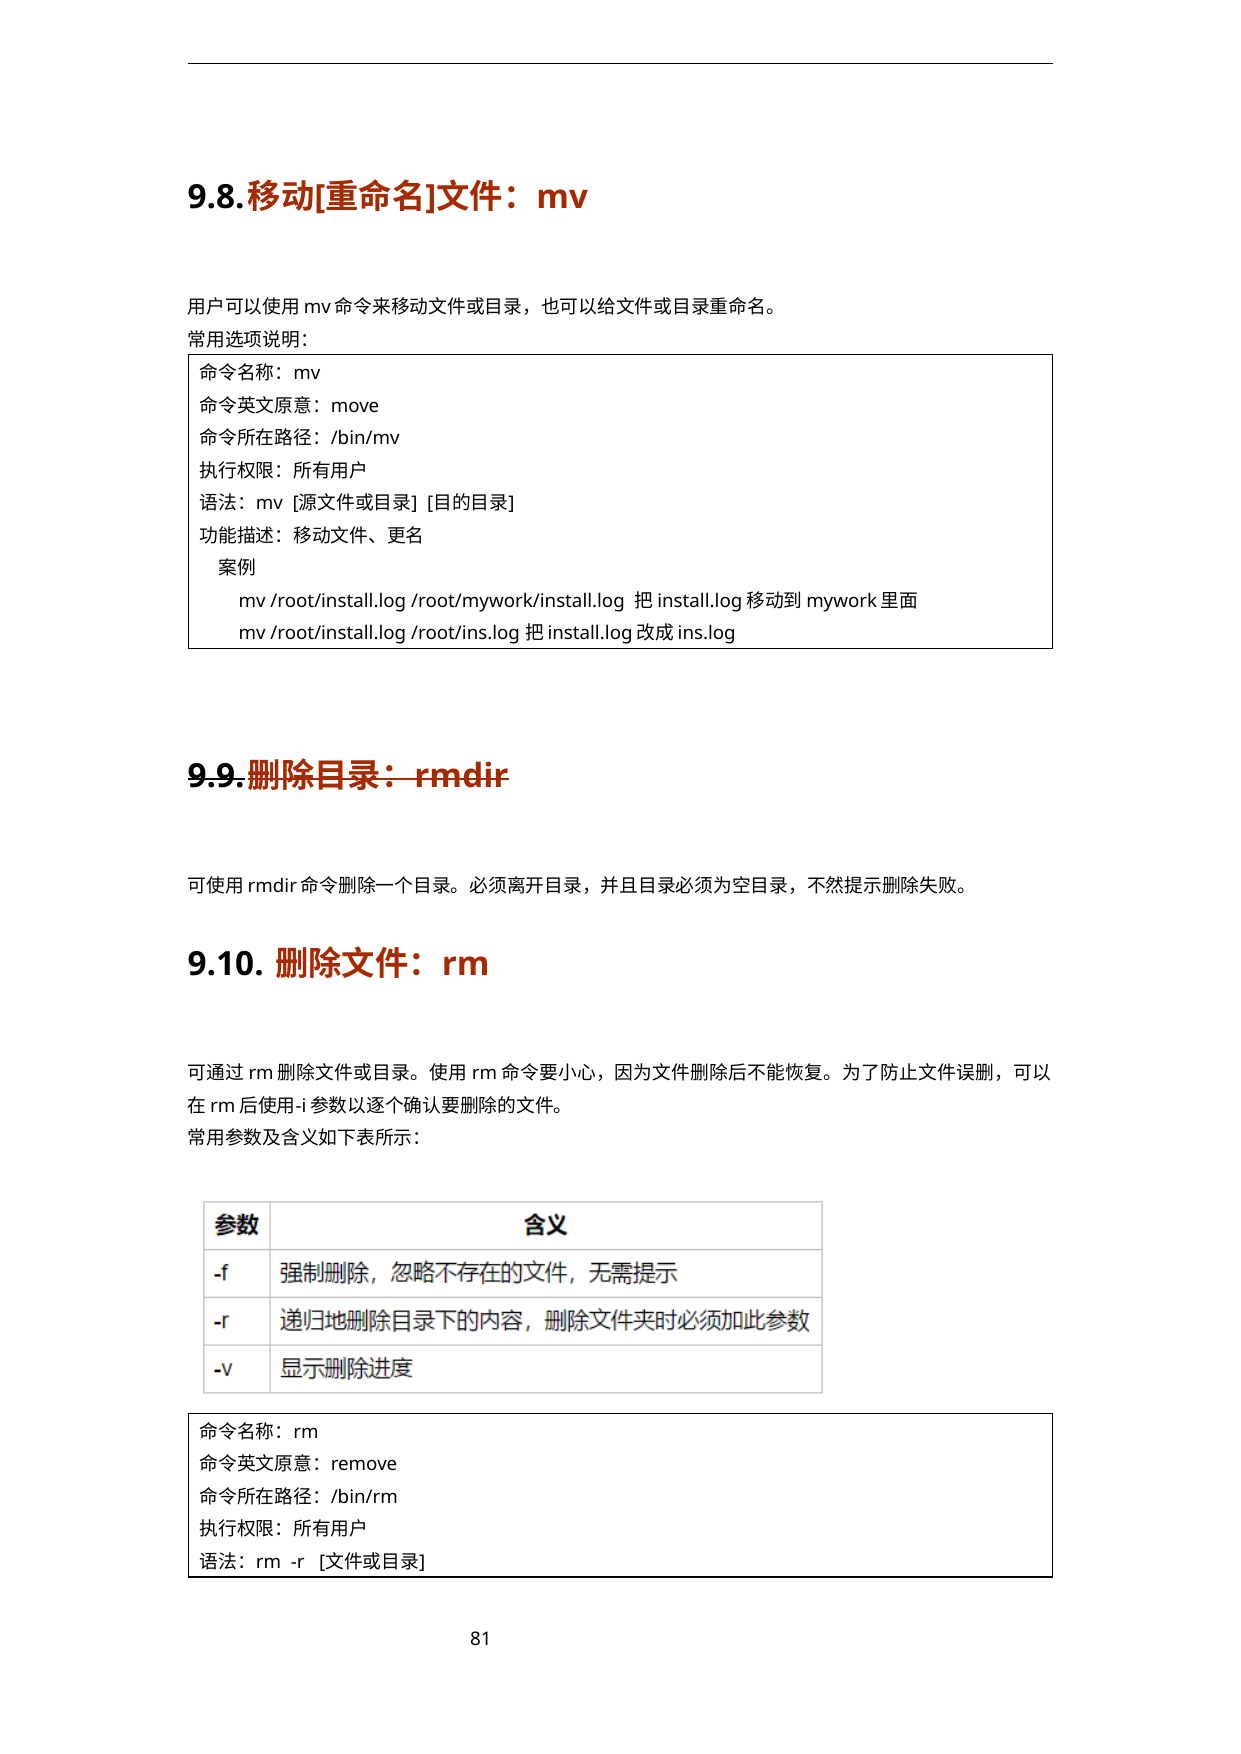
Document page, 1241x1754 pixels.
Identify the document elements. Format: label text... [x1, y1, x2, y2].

subtitle 删除文件：rm [187, 928, 1053, 993]
text 常用选项说明： [187, 322, 1053, 354]
text 常用参数及含义如下表所示： [187, 1120, 1053, 1153]
text 可使用rmdir命令删除一个目录。必须离开目录，并且目录必须为空目录，不然提示删除失败。 [187, 868, 1053, 901]
text 可通过rm删除文件或目录。使用rm命令要小心，因为文件删除后不能恢复。为了防止文件误删，可以在rm后使用-i参数以逐个确认要删除的文件。 [187, 1055, 1053, 1120]
subtitle 删除目录：rmdir [187, 741, 1053, 806]
subtitle 移动[重命名]文件：mv [187, 162, 1053, 227]
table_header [189, 1414, 1052, 1576]
picture [187, 1185, 873, 1410]
table_header 命令名称：mv 命令英文原意：move 命令所在路径：/bin/mv 执行权限：所有用户 语法：mv [源文件或目录] [目的目录] 功能描述：移动文件、更名 案例 mv /root/install.log /root/mywork/install.log 把install.log移动到mywork里面 mv /root/install.log /root/ins.log 把install.log改成ins.log [189, 355, 1052, 648]
text 用户可以使用mv命令来移动文件或目录，也可以给文件或目录重命名。 [187, 289, 1053, 322]
